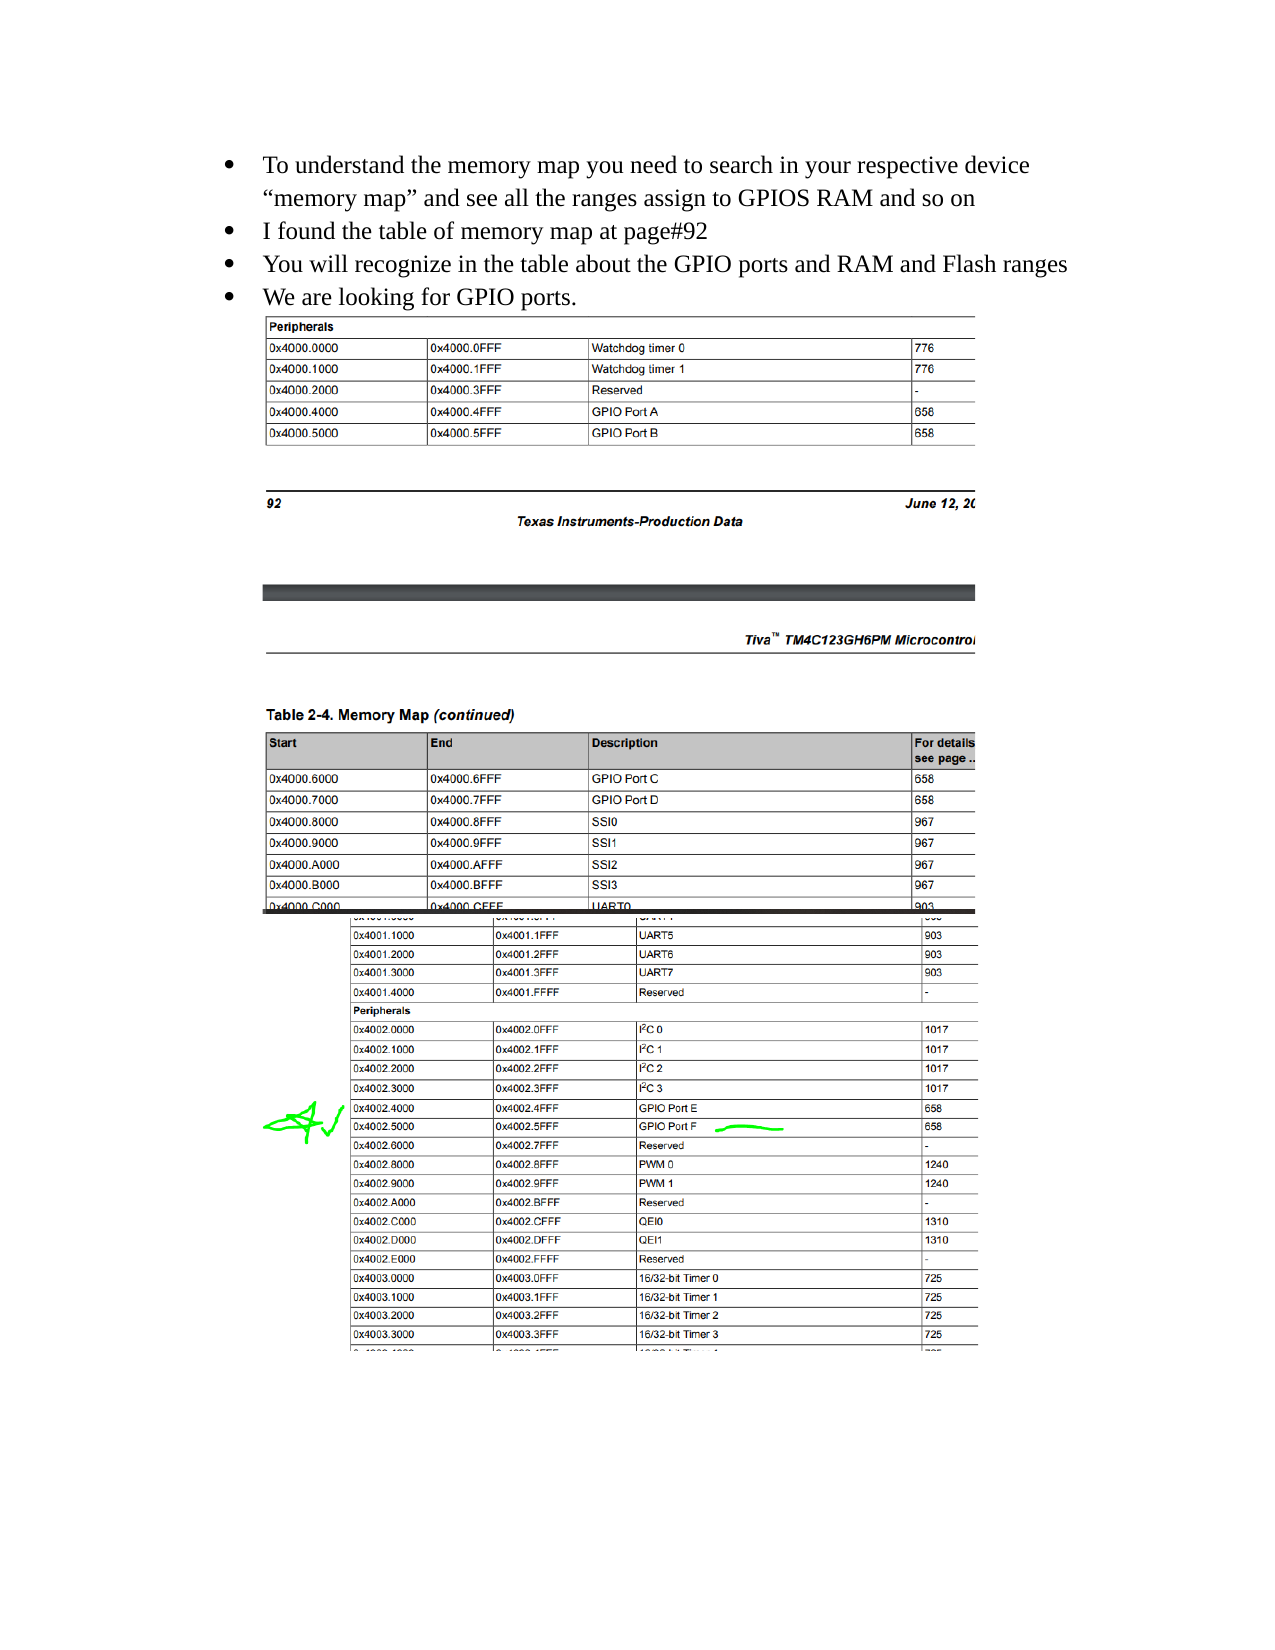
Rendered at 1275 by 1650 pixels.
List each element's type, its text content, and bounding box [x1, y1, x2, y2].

picture [262, 918, 979, 1351]
picture [262, 316, 976, 914]
list To understand the memory map you need to search in your respective device “memory map” and see all the ranges assign to GPIOS RAM and so on [225, 150, 1125, 212]
list I found the table of memory map at page#92 [225, 216, 1125, 245]
list You will recognize in the table about the GPIO ports and RAM and Flash ranges [225, 249, 1125, 278]
